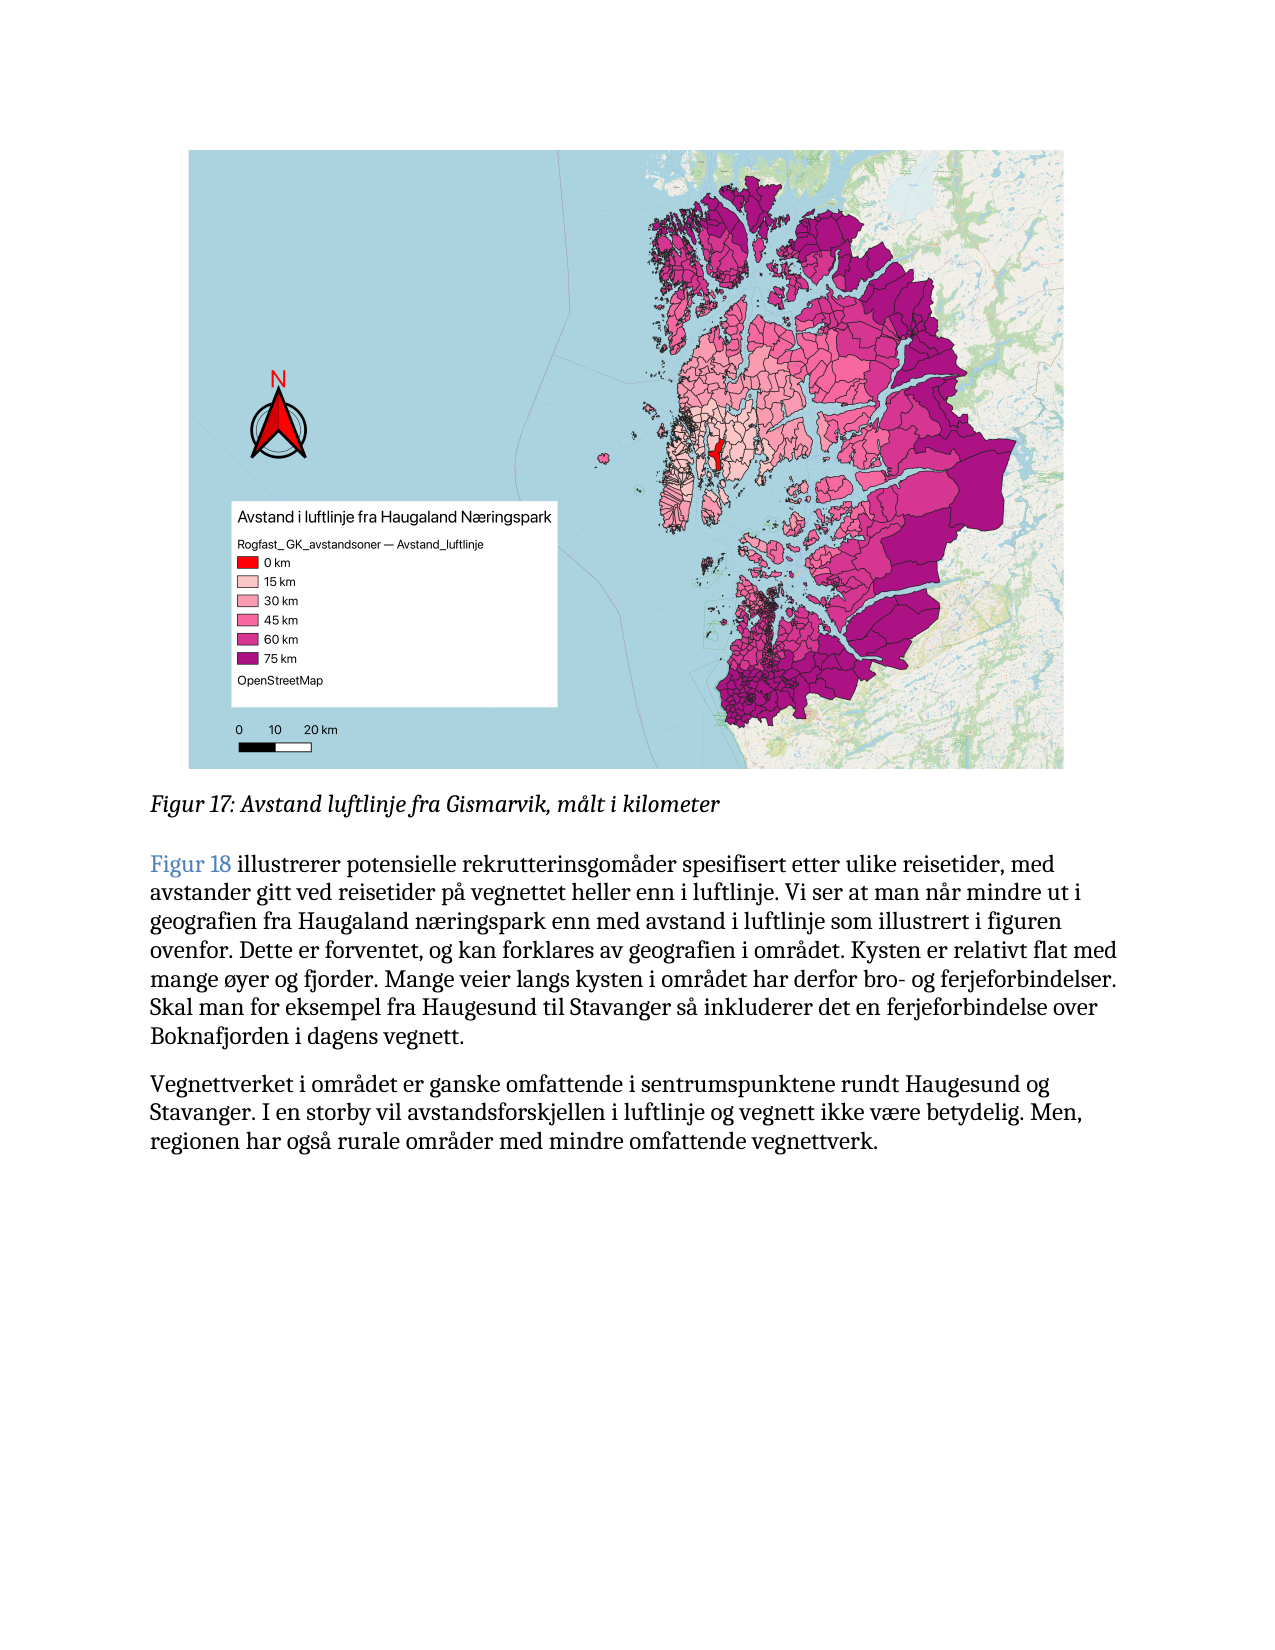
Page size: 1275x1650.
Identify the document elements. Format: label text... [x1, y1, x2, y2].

picture [188, 150, 1064, 769]
table_header Figur 17: Avstand luftlinje fra Gismarvik, målt i kilometer [139, 150, 1114, 831]
text Vegnettverket i området er ganske omfattende i sentrumspunktene rundt Haugesund og Stavanger. I en storby vil avstandsforskjellen i luftlinje og vegnett ikke være betydelig. Men, regionen har også rurale områder med mindre omfattende vegnettverk. [150, 1069, 1125, 1156]
text Figur 18 illustrerer potensielle rekrutterinsgomåder spesifisert etter ulike reisetider, med avstander gitt ved reisetider på vegnettet heller enn i luftlinje. Vi ser at man når mindre ut i geografien fra Haugaland næringspark enn med avstand i luftlinje som illustrert i figuren ovenfor. Dette er forventet, og kan forklares av geografien i området. Kysten er relativt flat med mange øyer og fjorder. Mange veier langs kysten i området har derfor bro- og ferjeforbindelser. Skal man for eksempel fra Haugesund til Stavanger så inkluderer det en ferjeforbindelse over Boknafjorden i dagens vegnett. [150, 849, 1125, 1051]
